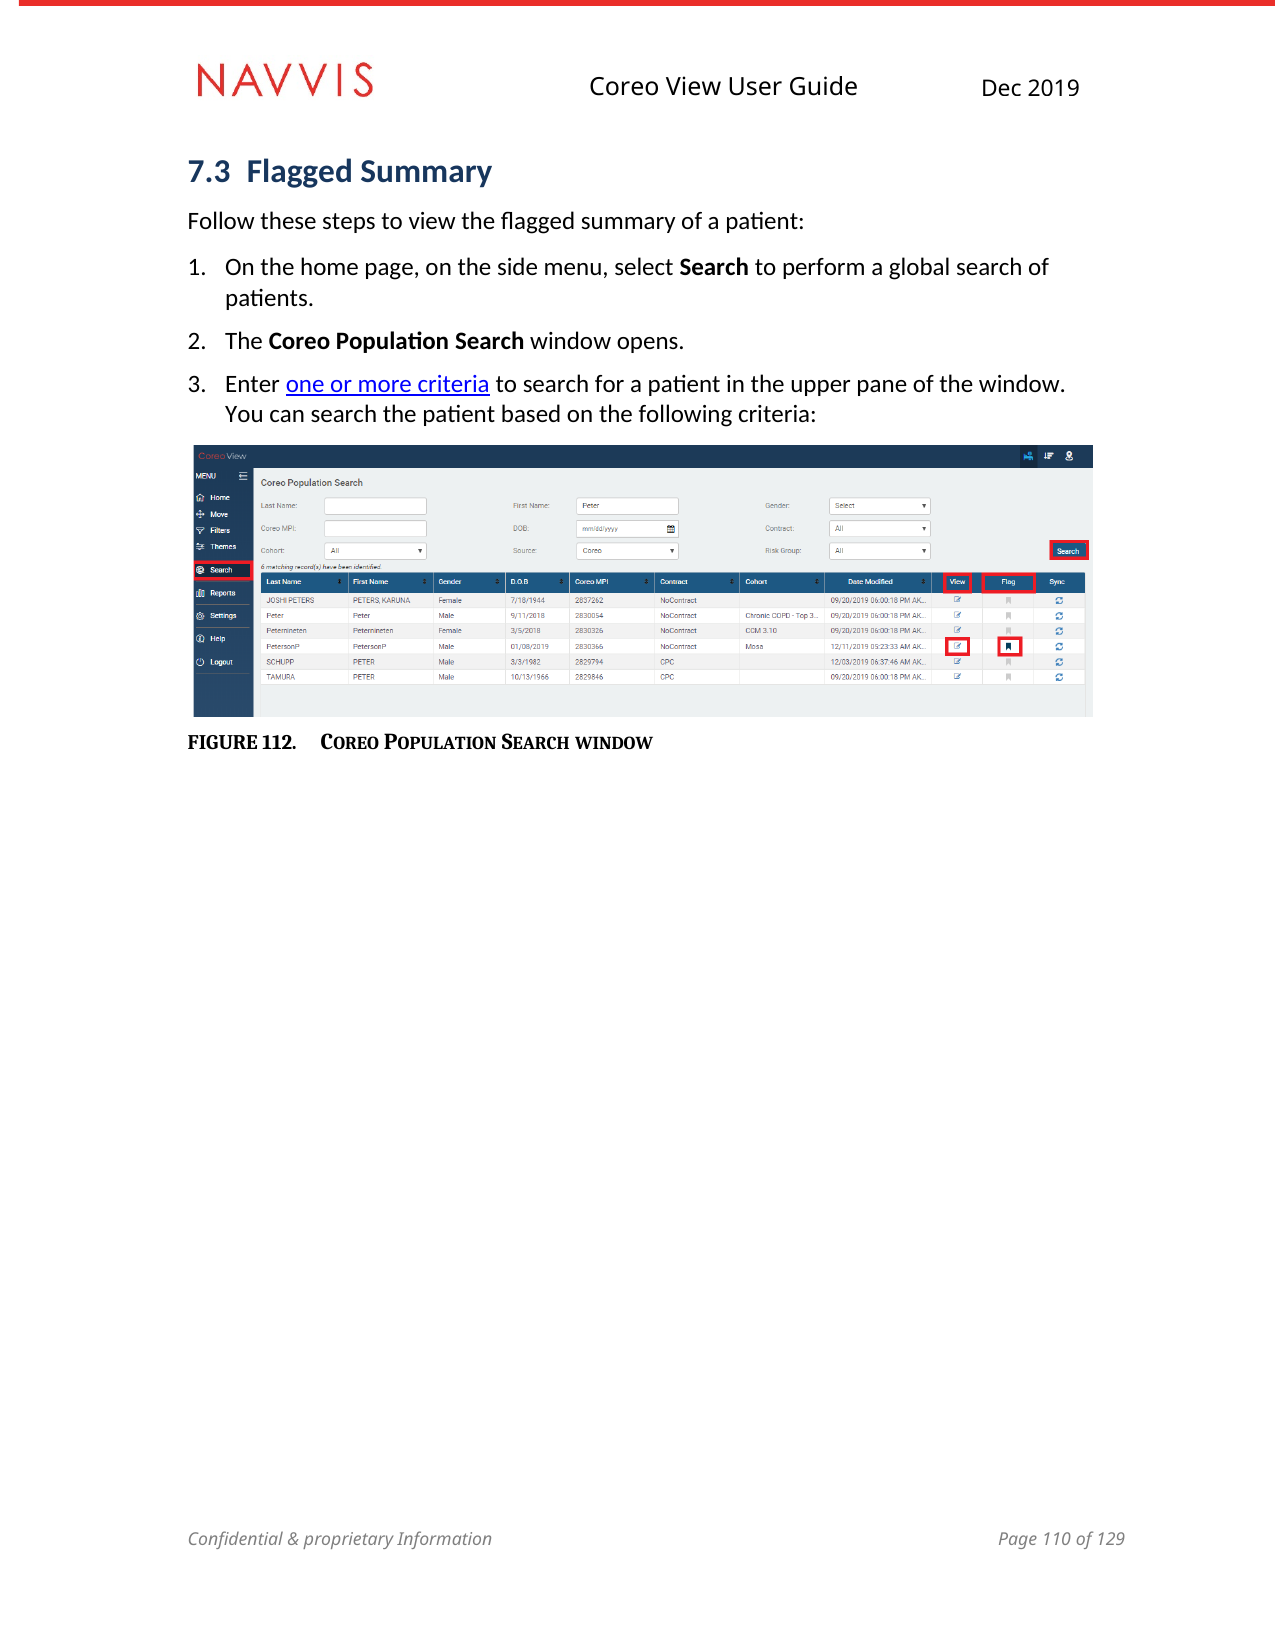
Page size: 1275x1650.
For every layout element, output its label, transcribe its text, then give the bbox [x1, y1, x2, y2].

list The Coreo Population Search window opens. [187, 325, 1087, 355]
picture [193, 445, 1094, 717]
list Enter one or more criteria to search for a patient in the upper pane of the window. You can search the patient based on the following criteria: [187, 368, 1087, 429]
text Follow these steps to view the flagged summary of a patient: [187, 205, 1087, 236]
text Coreo Population Search window [187, 729, 1087, 755]
list On the home page, on the side menu, select Search to perform a global search of patients. [187, 251, 1087, 312]
picture [187, 55, 383, 104]
subtitle Flagged Summary [187, 150, 1087, 191]
